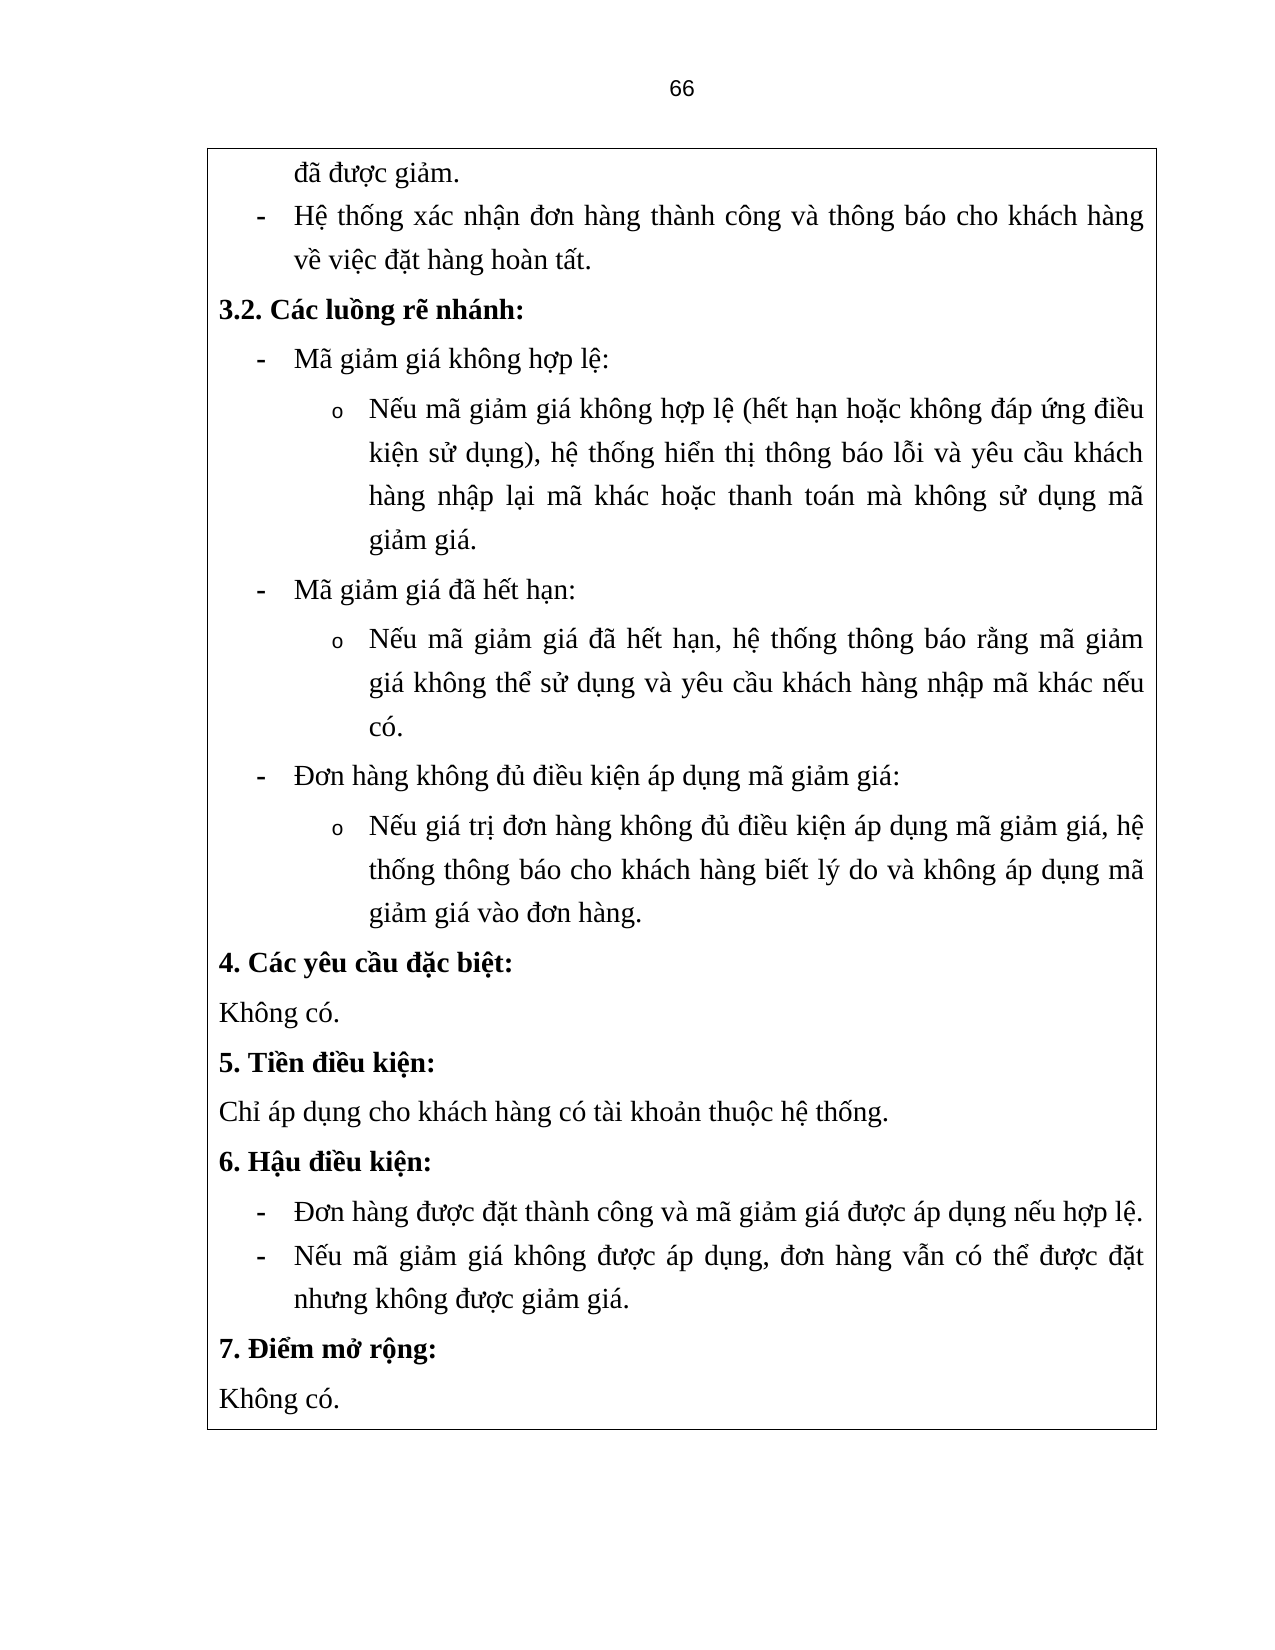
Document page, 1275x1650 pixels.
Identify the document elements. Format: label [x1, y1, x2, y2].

table_header [208, 149, 1156, 1428]
